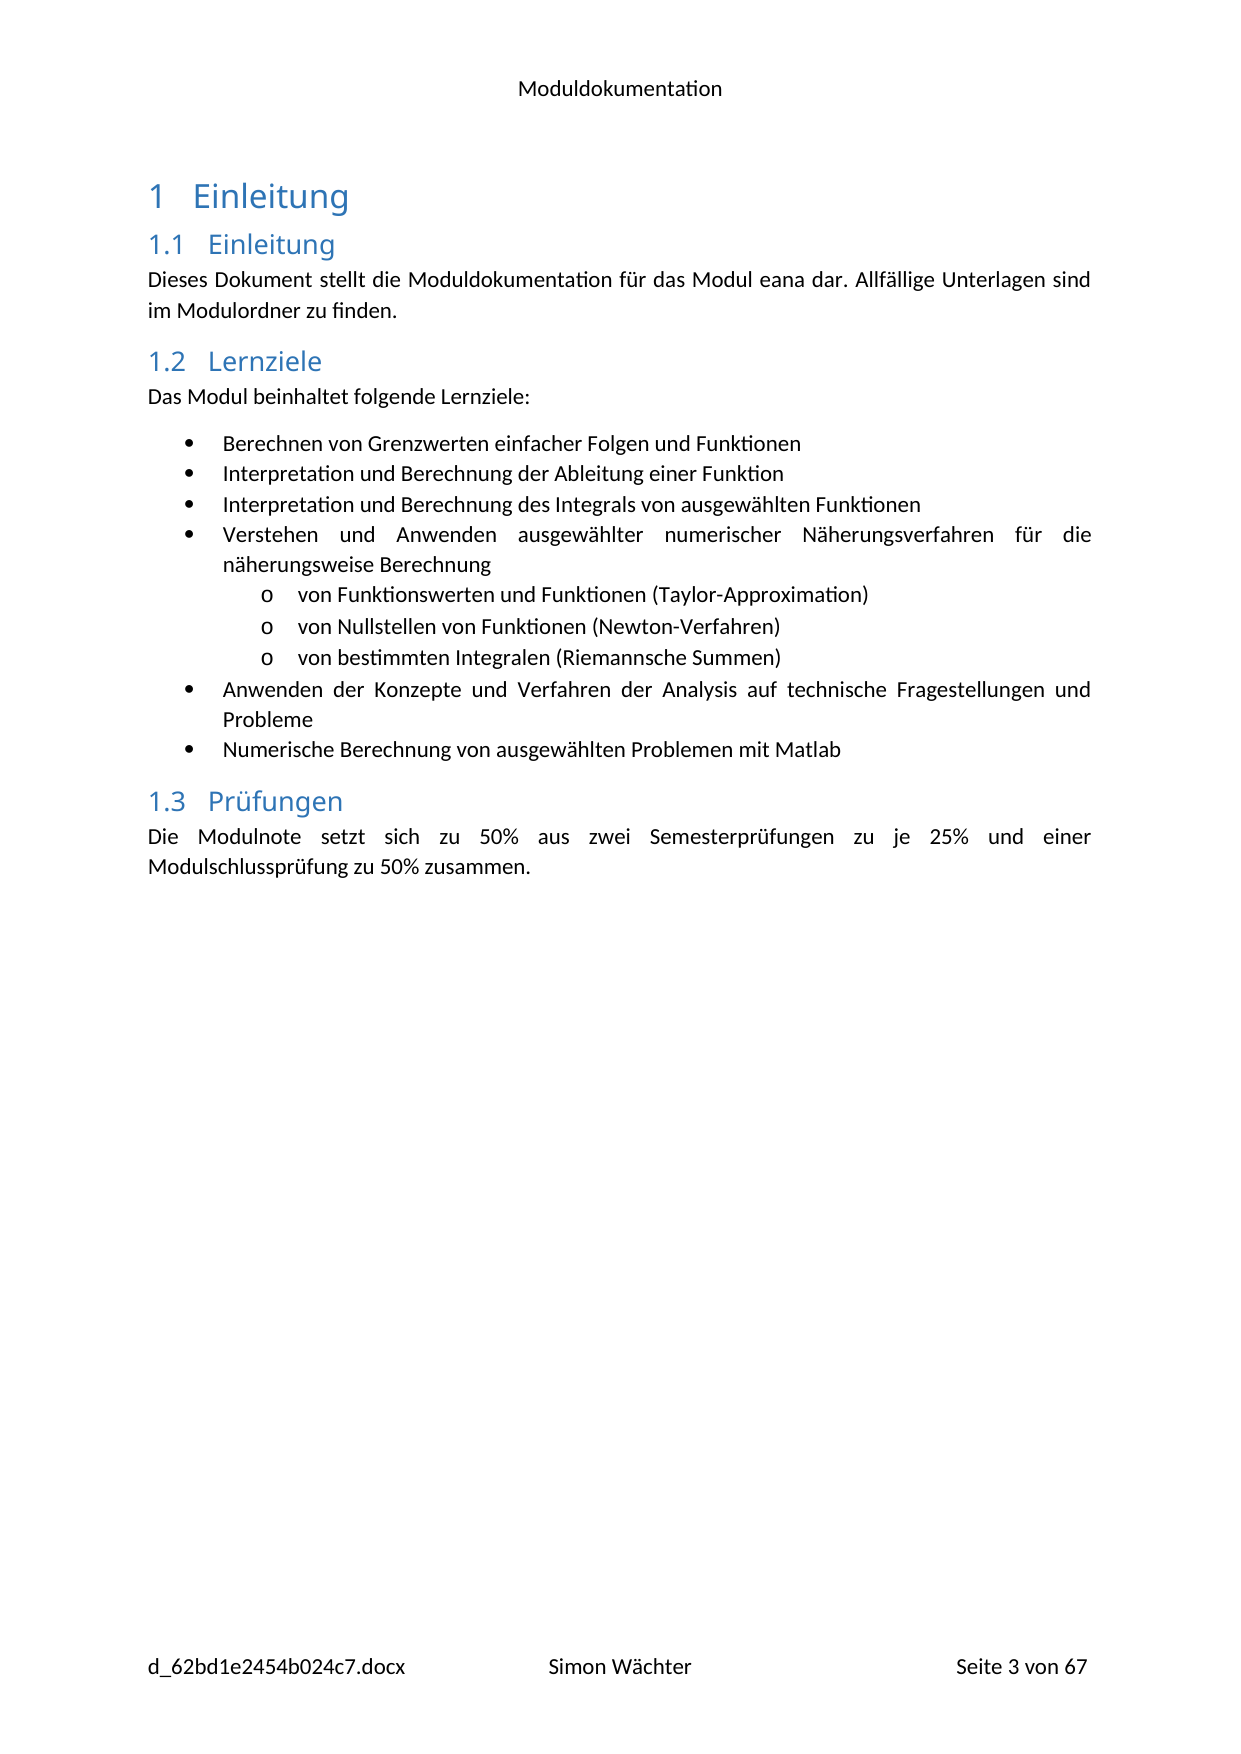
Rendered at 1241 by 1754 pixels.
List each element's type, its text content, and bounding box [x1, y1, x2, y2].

subtitle Prüfungen [148, 782, 1093, 819]
subtitle Einleitung [148, 173, 1093, 218]
list von Nullstellen von Funktionen (Newton-Verfahren) [260, 612, 1093, 641]
subtitle Einleitung [148, 226, 1093, 263]
list Berechnen von Grenzwerten einfacher Folgen und Funktionen [185, 429, 1093, 457]
list Anwenden der Konzepte und Verfahren der Analysis auf technische Fragestellungen und Probleme [185, 675, 1093, 733]
list Numerische Berechnung von ausgewählten Problemen mit Matlab [185, 735, 1093, 763]
text Die Modulnote setzt sich zu 50% aus zwei Semesterprüfungen zu je 25% und einer Modulschlussprüfung zu 50% zusammen. [148, 822, 1093, 880]
list von Funktionswerten und Funktionen (Taylor-Approximation) [260, 580, 1093, 609]
list Interpretation und Berechnung des Integrals von ausgewählten Funktionen [185, 490, 1093, 518]
list Interpretation und Berechnung der Ableitung einer Funktion [185, 459, 1093, 487]
text Das Modul beinhaltet folgende Lernziele: [148, 382, 1093, 410]
list Verstehen und Anwenden ausgewählter numerischer Näherungsverfahren für die näherungsweise Berechnung [185, 520, 1093, 578]
text Dieses Dokument stellt die Moduldokumentation für das Modul eana dar. Allfällige Unterlagen sind im Modulordner zu finden. [148, 266, 1093, 324]
list von bestimmten Integralen (Riemannsche Summen) [260, 643, 1093, 672]
subtitle Lernziele [148, 343, 1093, 379]
